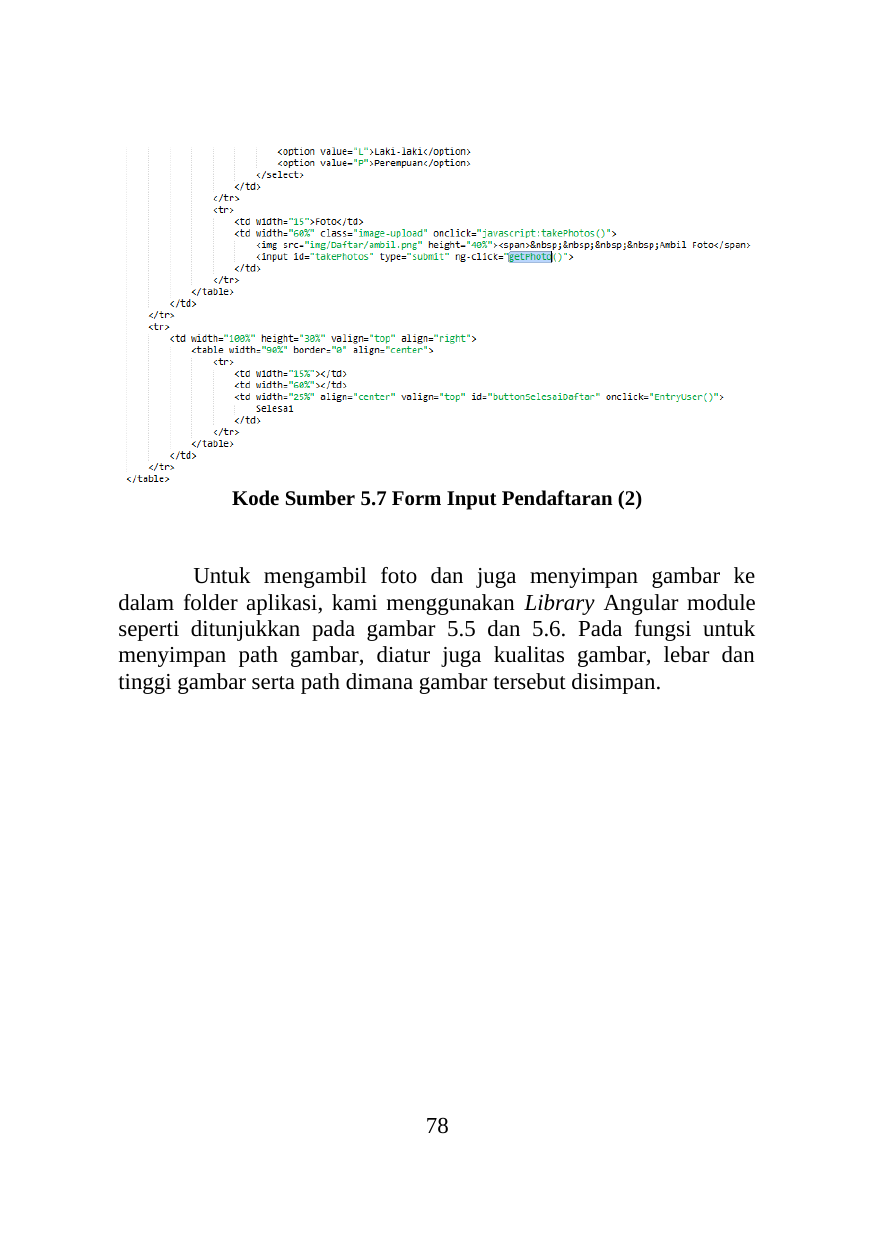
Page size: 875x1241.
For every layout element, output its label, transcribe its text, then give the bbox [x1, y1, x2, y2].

text Kode Sumber 5.7 Form Input Pendaftaran (2) [118, 486, 756, 510]
text Untuk mengambil foto dan juga menyimpan gambar ke dalam folder aplikasi, kami menggunakan Library Angular module seperti ditunjukkan pada gambar 5.5 dan 5.6. Pada fungsi untuk menyimpan path gambar, diatur juga kualitas gambar, lebar dan tinggi gambar serta path dimana gambar tersebut disimpan. [118, 562, 756, 694]
picture [118, 147, 757, 486]
